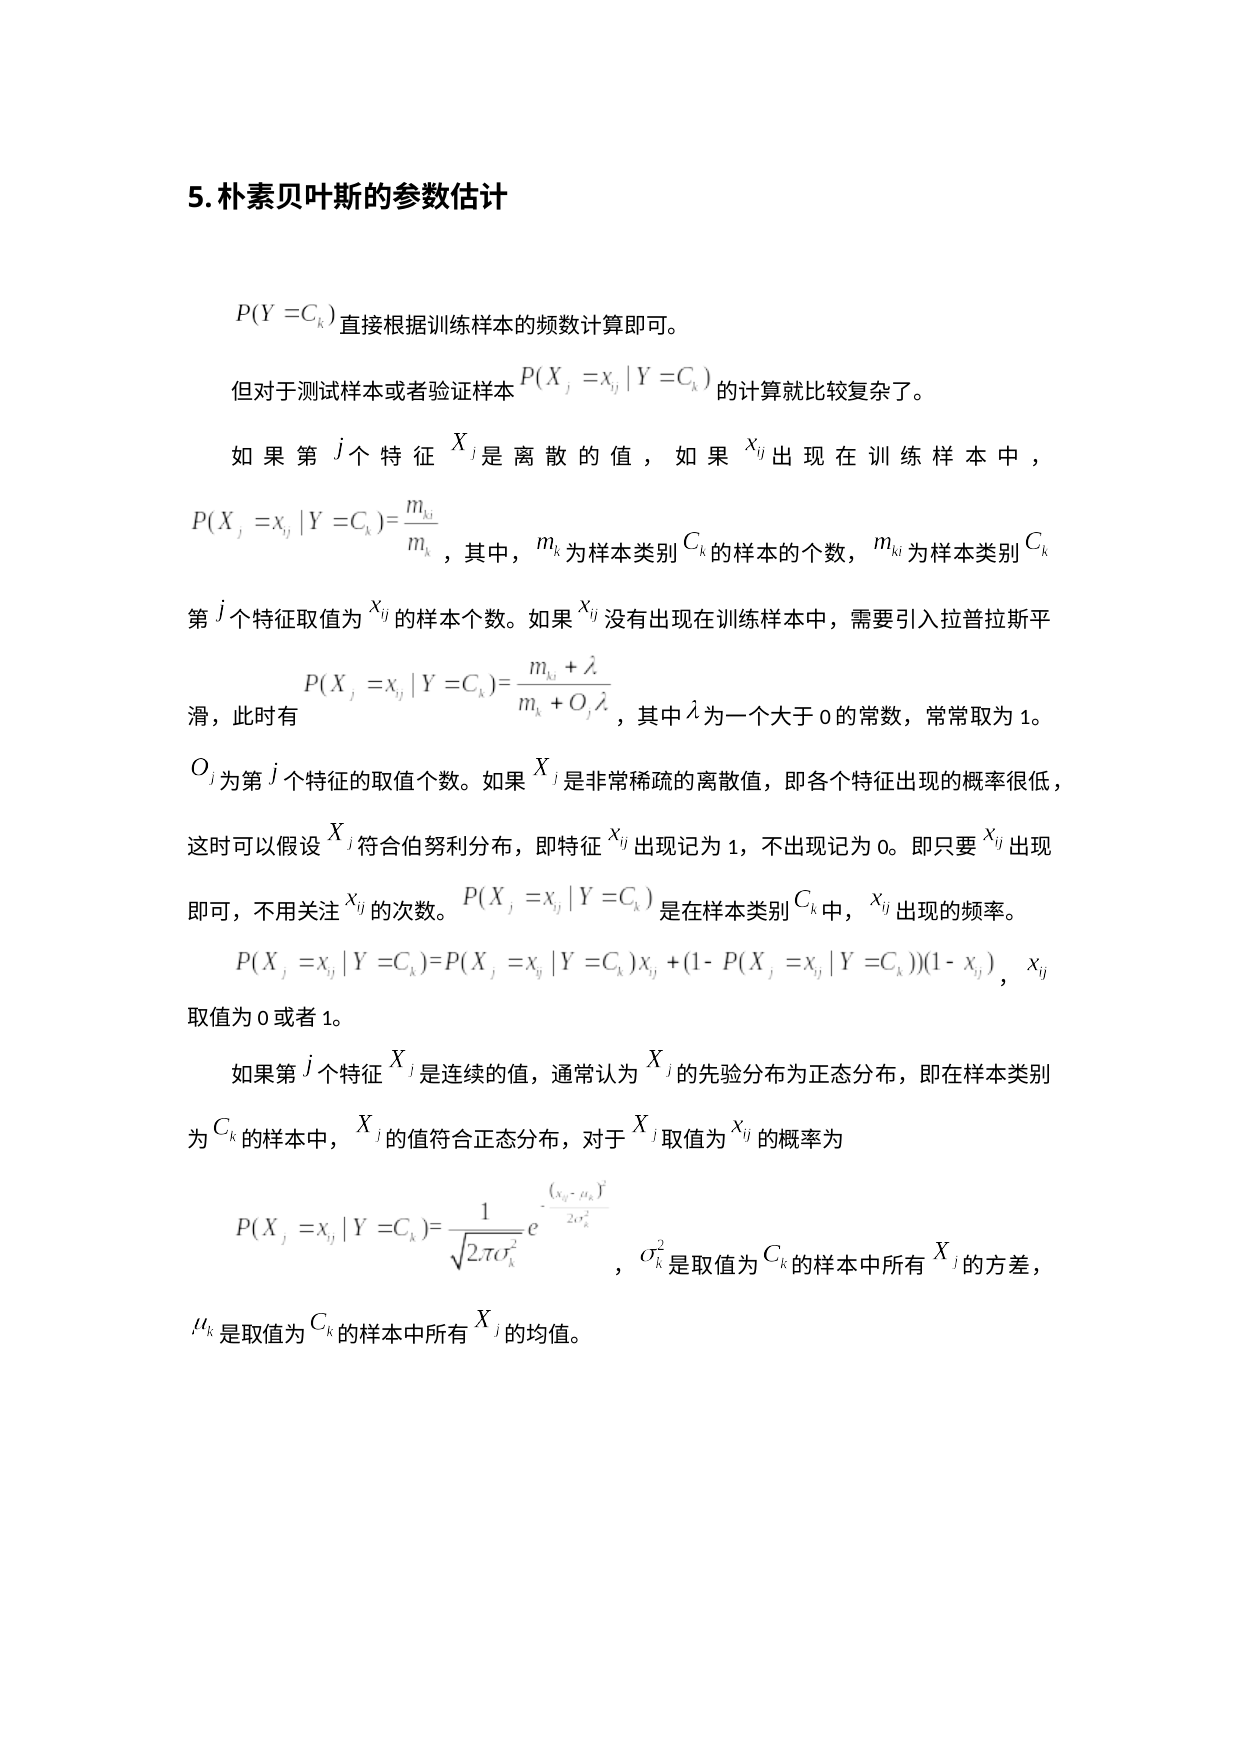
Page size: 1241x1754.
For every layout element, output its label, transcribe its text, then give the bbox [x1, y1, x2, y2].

text ，是取值为的样本中所有的方差， 是取值为的样本中所有的均值。 [187, 1162, 1053, 1357]
text 但对于测试样本或者验证样本的计算就比较复杂了。 [187, 350, 1053, 415]
text 如果第个特征是离散的值，如果出现在训练样本中，，其中，为样本类别的样本的个数，为样本类别第个特征取值为的样本个数。如果没有出现在训练样本中，需要引入拉普拉斯平滑，此时有，其中为一个大于0的常数，常常取为1。为第个特征的取值个数。如果是非常稀疏的离散值，即各个特征出现的概率很低，这时可以假设符合伯努利分布，即特征出现记为1，不出现记为0。即只要出现即可，不用关注的次数。是在样本类别中，出现的频率。 [187, 415, 1053, 935]
subtitle 朴素贝叶斯的参数估计 [187, 162, 1053, 227]
text ，取值为0或者1。 [187, 935, 1053, 1032]
text 直接根据训练样本的频数计算即可。 [187, 285, 1053, 350]
text 如果第个特征是连续的值，通常认为的先验分布为正态分布，即在样本类别为的样本中，的值符合正态分布，对于取值为的概率为 [187, 1032, 1053, 1162]
